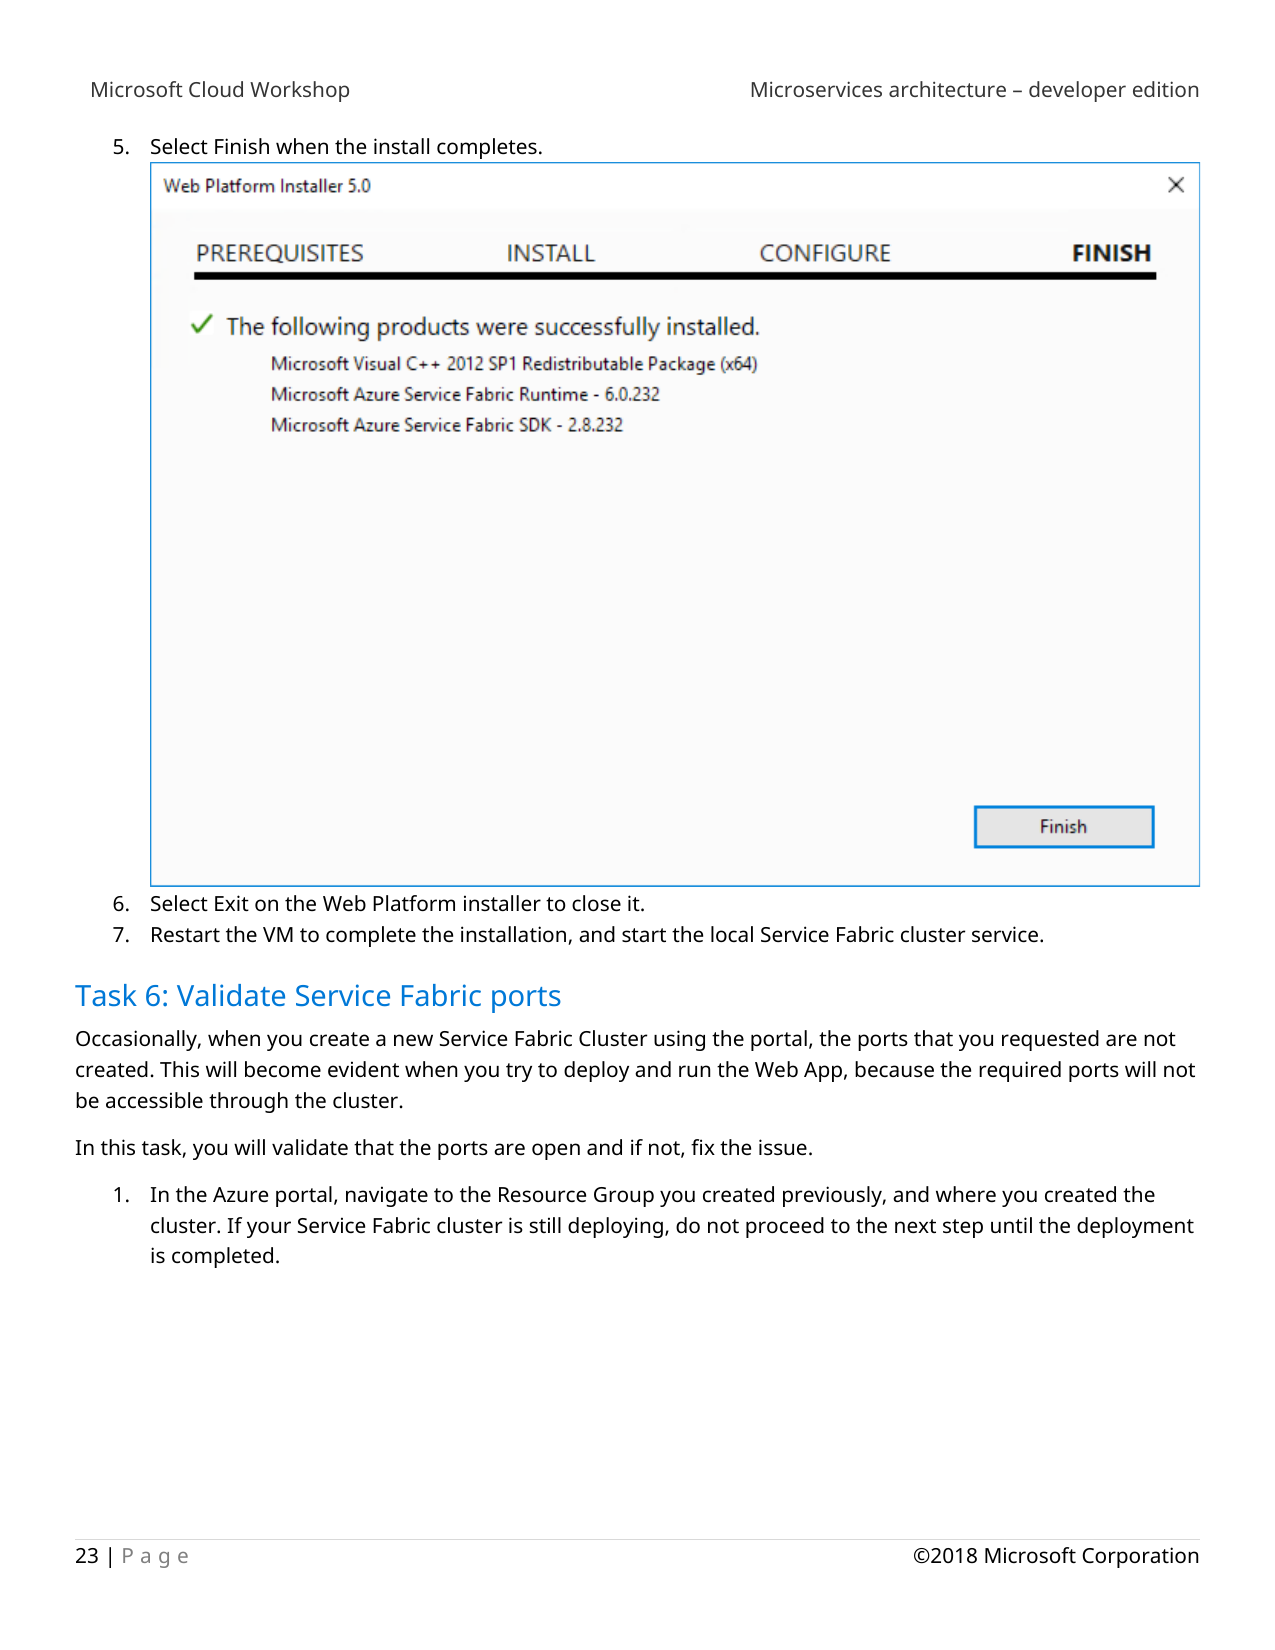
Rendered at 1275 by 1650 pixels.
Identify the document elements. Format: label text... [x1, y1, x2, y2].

text Occasionally, when you create a new Service Fabric Cluster using the portal, the ports that you requested are not created. This will become evident when you try to deploy and run the Web App, because the required ports will not be accessible through the cluster. [75, 1024, 1200, 1114]
list In the Azure portal, navigate to the Resource Group you created previously, and where you created the cluster. If your Service Fabric cluster is still deploying, do not proceed to the next step until the deployment is completed. [112, 1180, 1200, 1270]
subtitle Task 6: Validate Service Fabric ports [75, 975, 1200, 1015]
list Restart the VM to complete the installation, and start the local Service Fabric cluster service. [112, 920, 1200, 948]
picture [150, 162, 1200, 887]
list Select Exit on the Web Platform installer to close it. [112, 889, 1200, 918]
text In this task, you will validate that the ports are open and if not, fix the issue. [75, 1133, 1200, 1161]
